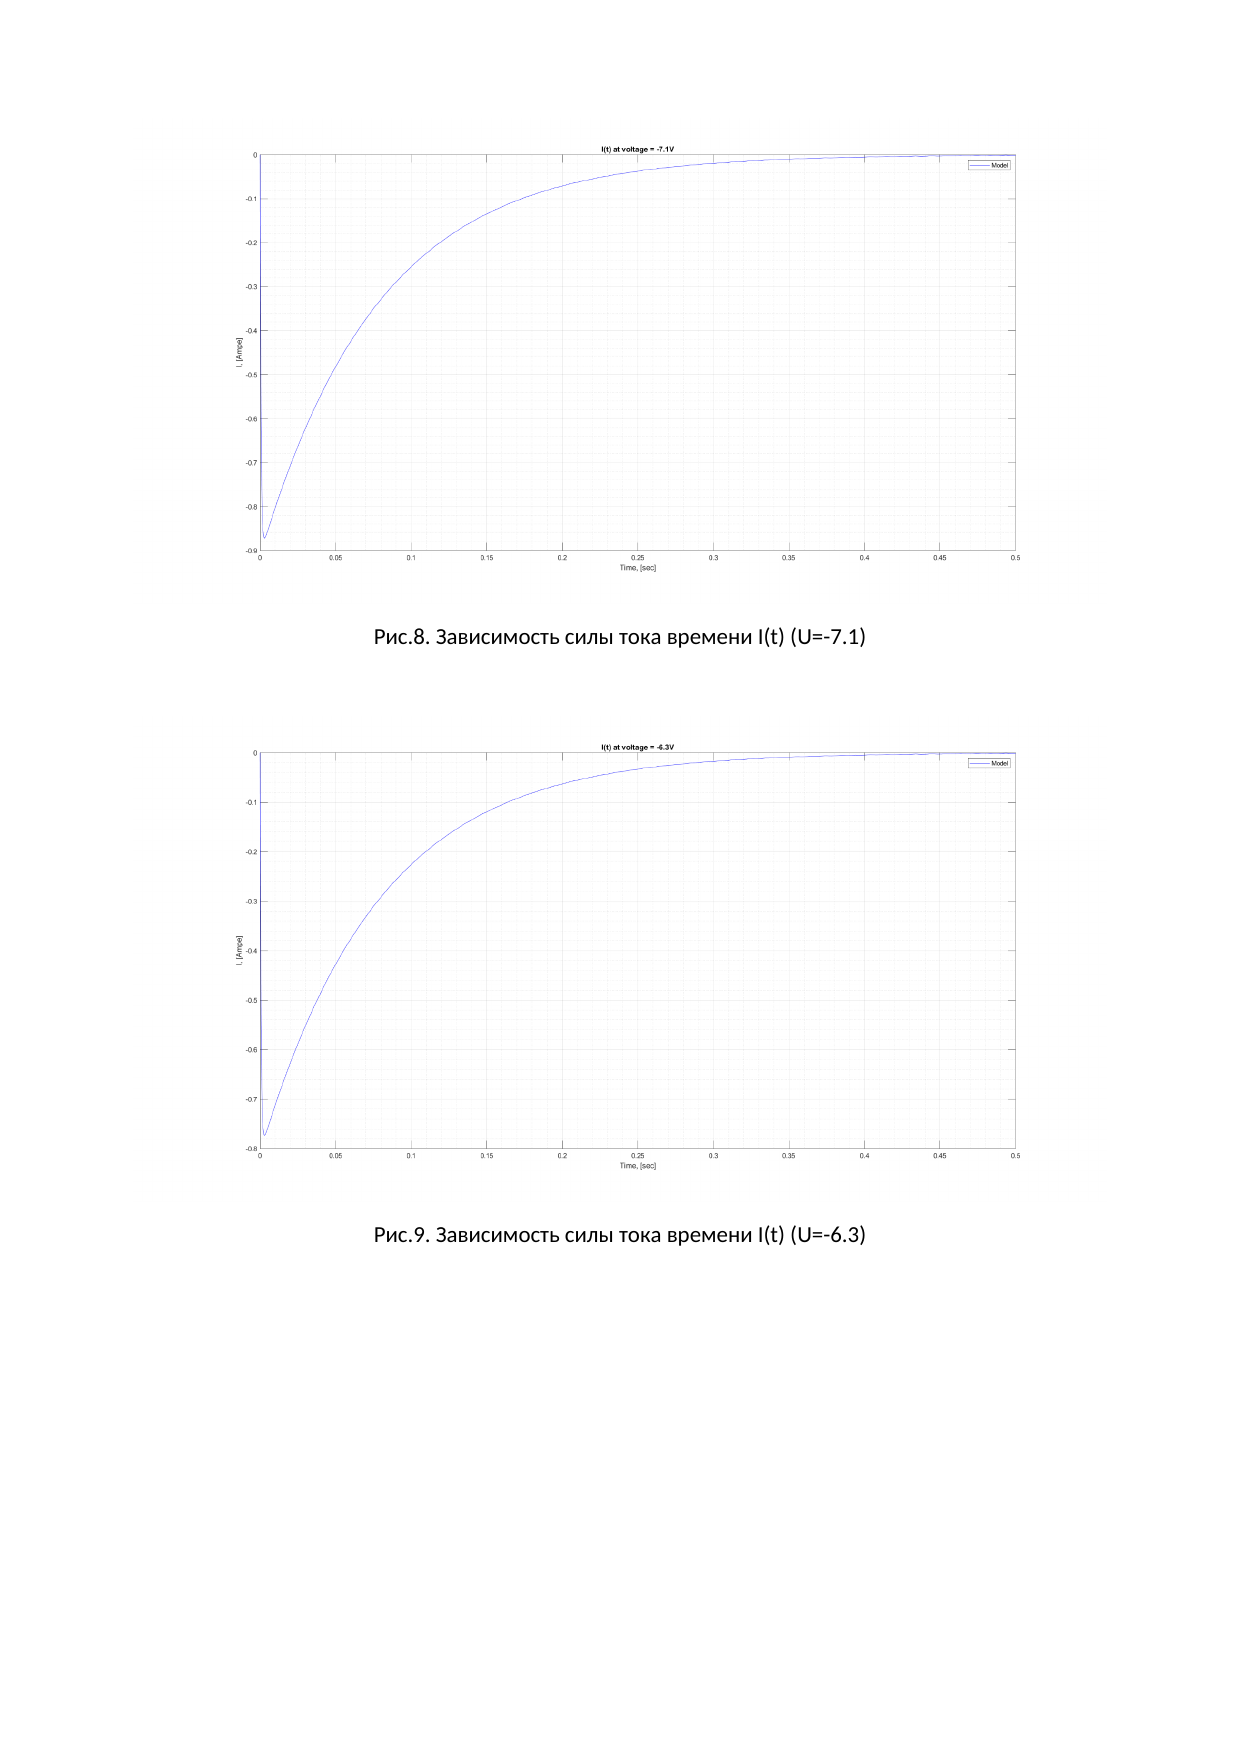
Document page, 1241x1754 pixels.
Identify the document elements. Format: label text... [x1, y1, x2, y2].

text Рис.8. Зависимость силы тока времени I(t) (U=-7.1) [89, 622, 1152, 650]
picture [133, 118, 1108, 604]
text Рис.9. Зависимость силы тока времени I(t) (U=-6.3) [89, 1220, 1152, 1248]
picture [133, 716, 1108, 1202]
